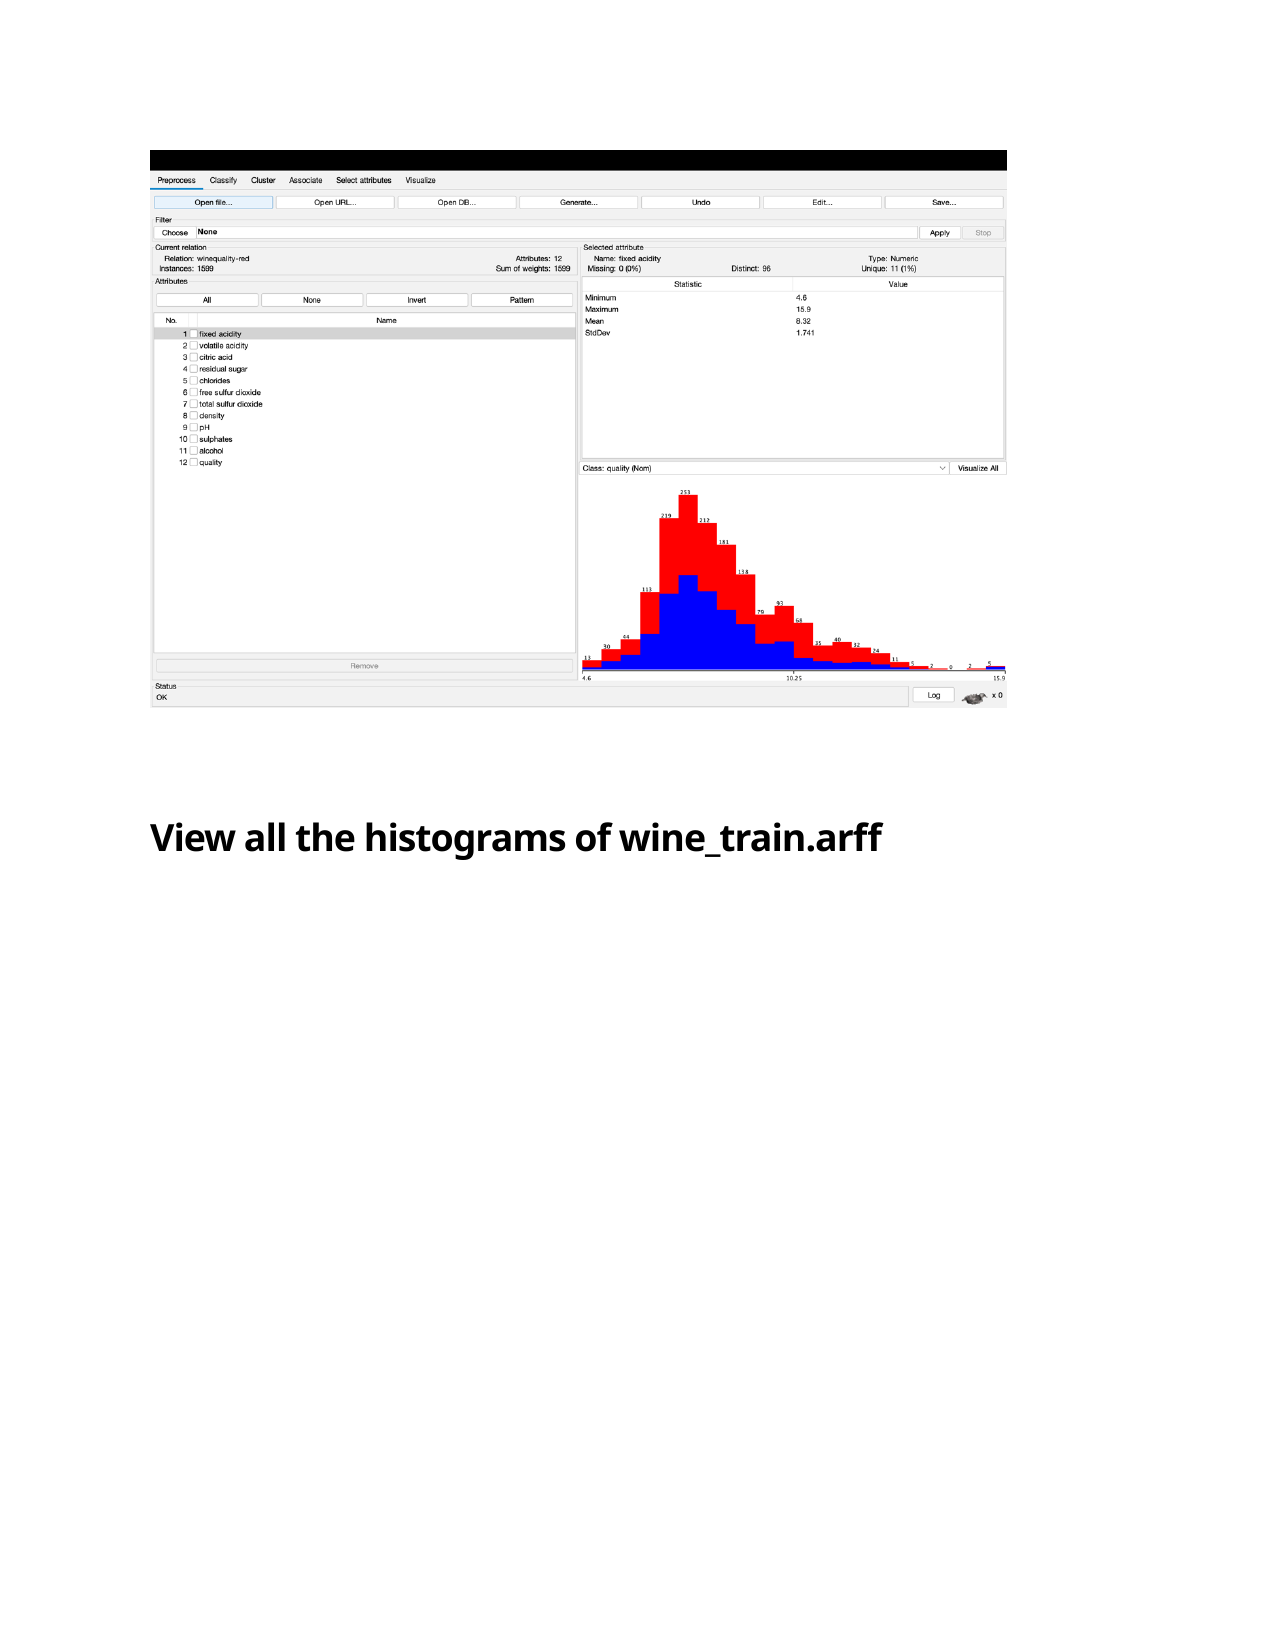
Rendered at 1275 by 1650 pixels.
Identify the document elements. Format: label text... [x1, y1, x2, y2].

picture [150, 150, 1007, 708]
title View all the histograms of wine_train.arff [150, 811, 1125, 862]
